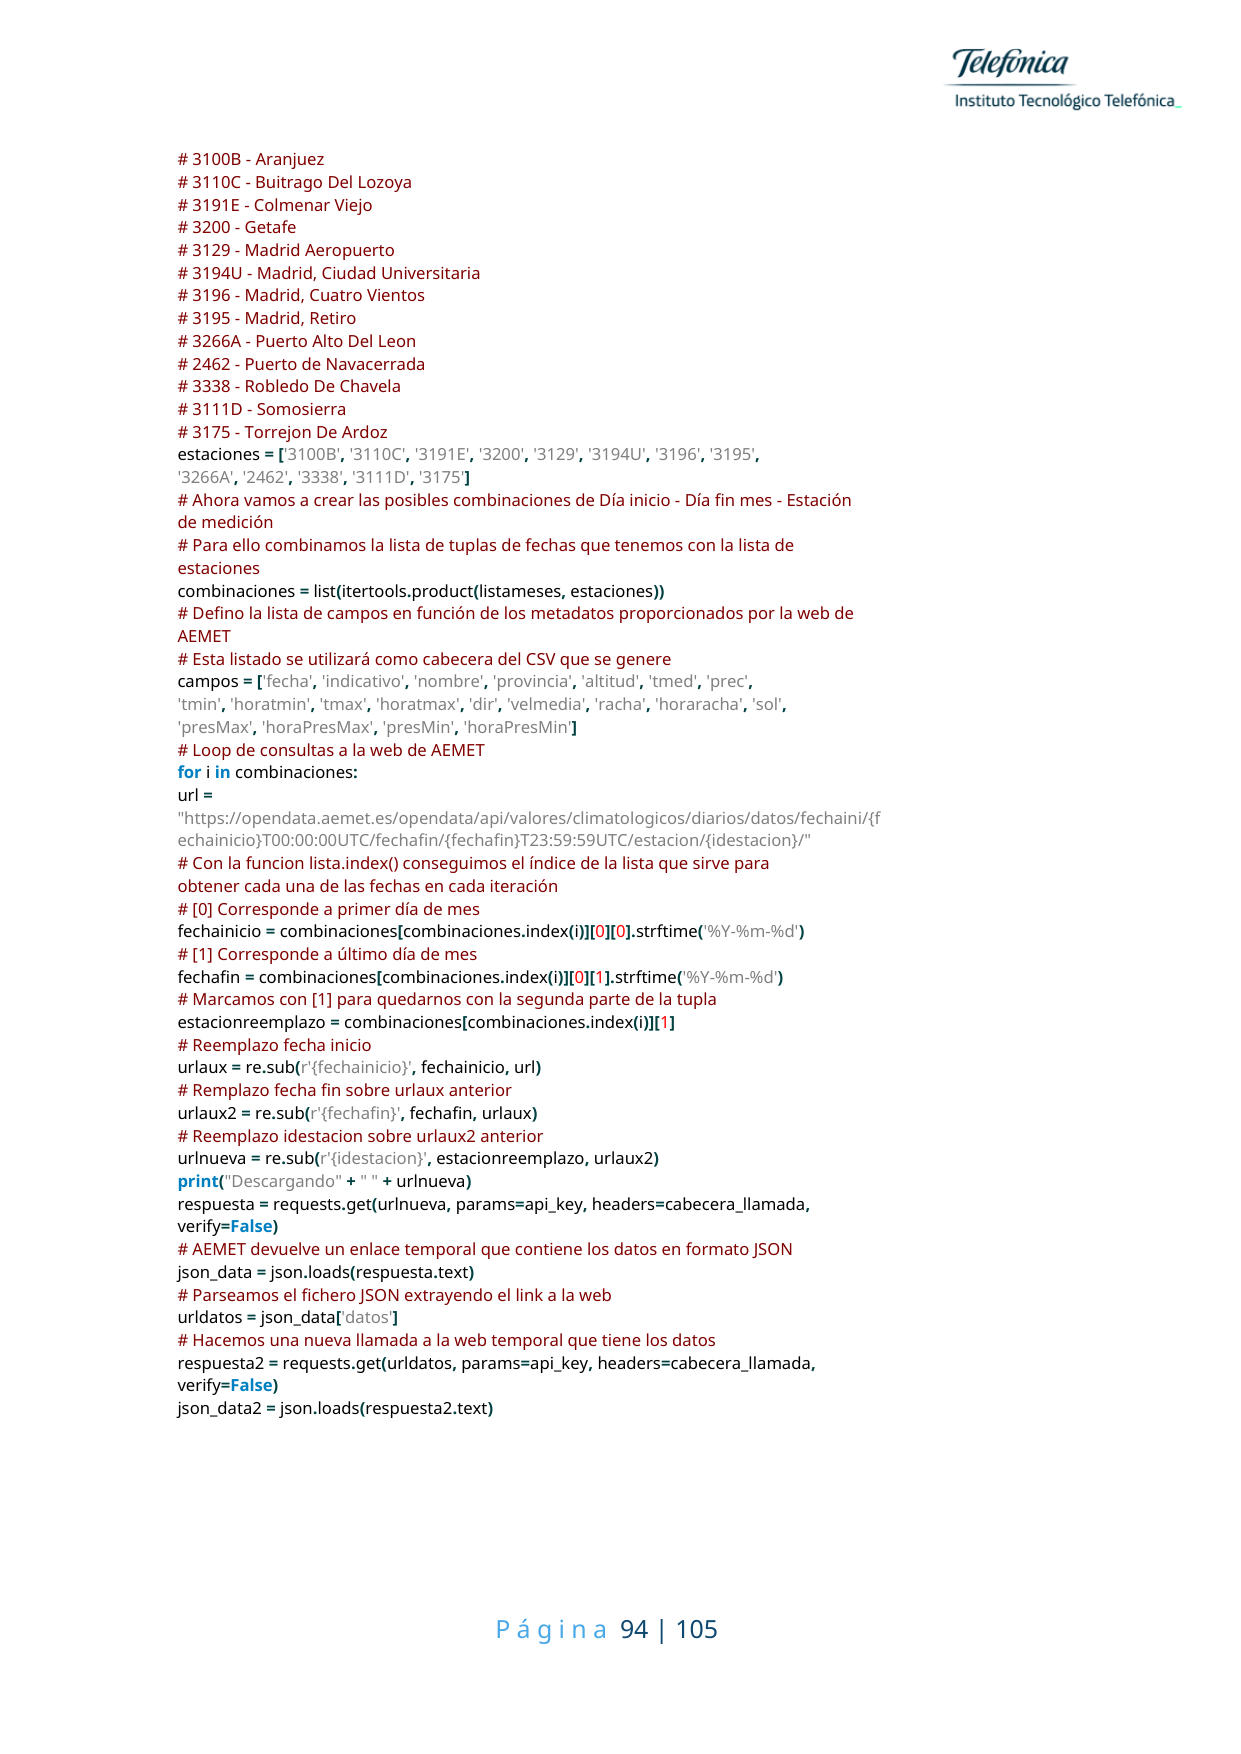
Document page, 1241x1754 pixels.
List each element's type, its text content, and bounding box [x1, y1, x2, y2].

text combinaciones = list(itertools.product(listameses, estaciones)) [177, 579, 1063, 602]
text urlaux = re.sub(r'{fechainicio}', fechainicio, url) [177, 1056, 1063, 1079]
text # 3191E - Colmenar Viejo [177, 193, 1063, 216]
text urlnueva = re.sub(r'{idestacion}', estacionreemplazo, urlaux2) [177, 1147, 1063, 1169]
text urlaux2 = re.sub(r'{fechafin}', fechafin, urlaux) [177, 1101, 1063, 1124]
text # Defino la lista de campos en función de los metadatos proporcionados por la web de [177, 602, 1063, 624]
text estacionreemplazo = combinaciones[combinaciones.index(i)][1] [177, 1011, 1063, 1033]
text # Marcamos con [1] para quedarnos con la segunda parte de la tupla [177, 988, 1063, 1011]
text # 2462 - Puerto de Navacerrada [177, 352, 1063, 375]
picture [892, 21, 1215, 128]
text # 3110C - Buitrago Del Lozoya [177, 170, 1063, 193]
text fechainicio = combinaciones[combinaciones.index(i)][0][0].strftime('%Y-%m-%d') [177, 920, 1063, 942]
text 'tmin', 'horatmin', 'tmax', 'horatmax', 'dir', 'velmedia', 'racha', 'horaracha', 'sol', [177, 693, 1063, 715]
text # 3196 - Madrid, Cuatro Vientos [177, 284, 1063, 307]
text fechafin = combinaciones[combinaciones.index(i)][0][1].strftime('%Y-%m-%d') [177, 965, 1063, 988]
text # 3175 - Torrejon De Ardoz [177, 420, 1063, 443]
text # Hacemos una nueva llamada a la web temporal que tiene los datos [177, 1328, 1063, 1351]
text for i in combinaciones: [177, 761, 1063, 783]
text # 3338 - Robledo De Chavela [177, 375, 1063, 397]
text # 3111D - Somosierra [177, 397, 1063, 420]
text # Remplazo fecha fin sobre urlaux anterior [177, 1079, 1063, 1101]
text de medición [177, 511, 1063, 534]
text # Con la funcion lista.index() conseguimos el índice de la lista que sirve para [177, 852, 1063, 874]
text # Reemplazo idestacion sobre urlaux2 anterior [177, 1124, 1063, 1147]
text print("Descargando" + " " + urlnueva) [177, 1169, 1063, 1192]
text # Esta listado se utilizará como cabecera del CSV que se genere [177, 647, 1063, 670]
text # Ahora vamos a crear las posibles combinaciones de Día inicio - Día fin mes - Estación [177, 488, 1063, 511]
text # Para ello combinamos la lista de tuplas de fechas que tenemos con la lista de [177, 534, 1063, 556]
text json_data = json.loads(respuesta.text) [177, 1260, 1063, 1283]
text # Reemplazo fecha inicio [177, 1033, 1063, 1056]
text verify=False) [177, 1215, 1063, 1238]
text json_data2 = json.loads(respuesta2.text) [177, 1397, 1063, 1419]
text estaciones = ['3100B', '3110C', '3191E', '3200', '3129', '3194U', '3196', '3195', [177, 443, 1063, 466]
text # 3266A - Puerto Alto Del Leon [177, 329, 1063, 352]
text '3266A', '2462', '3338', '3111D', '3175'] [177, 466, 1063, 488]
text respuesta = requests.get(urlnueva, params=api_key, headers=cabecera_llamada, [177, 1192, 1063, 1215]
text # 3200 - Getafe [177, 216, 1063, 238]
text respuesta2 = requests.get(urldatos, params=api_key, headers=cabecera_llamada, [177, 1351, 1063, 1374]
text # 3195 - Madrid, Retiro [177, 307, 1063, 329]
text url = [177, 783, 1063, 806]
text # [1] Corresponde a último día de mes [177, 942, 1063, 965]
text echainicio}T00:00:00UTC/fechafin/{fechafin}T23:59:59UTC/estacion/{idestacion}/" [177, 829, 1063, 852]
text # AEMET devuelve un enlace temporal que contiene los datos en formato JSON [177, 1238, 1063, 1260]
text # [0] Corresponde a primer día de mes [177, 897, 1063, 920]
text # 3194U - Madrid, Ciudad Universitaria [177, 261, 1063, 284]
text # Loop de consultas a la web de AEMET [177, 738, 1063, 761]
text urldatos = json_data['datos'] [177, 1306, 1063, 1328]
text estaciones [177, 556, 1063, 579]
text # Parseamos el fichero JSON extrayendo el link a la web [177, 1283, 1063, 1306]
text "https://opendata.aemet.es/opendata/api/valores/climatologicos/diarios/datos/fechaini/{f [177, 806, 1063, 829]
text AEMET [177, 624, 1063, 647]
text 'presMax', 'horaPresMax', 'presMin', 'horaPresMin'] [177, 715, 1063, 738]
text # 3100B - Aranjuez [177, 148, 1063, 170]
text obtener cada una de las fechas en cada iteración [177, 874, 1063, 897]
text verify=False) [177, 1374, 1063, 1397]
text # 3129 - Madrid Aeropuerto [177, 238, 1063, 261]
text campos = ['fecha', 'indicativo', 'nombre', 'provincia', 'altitud', 'tmed', 'prec', [177, 670, 1063, 693]
